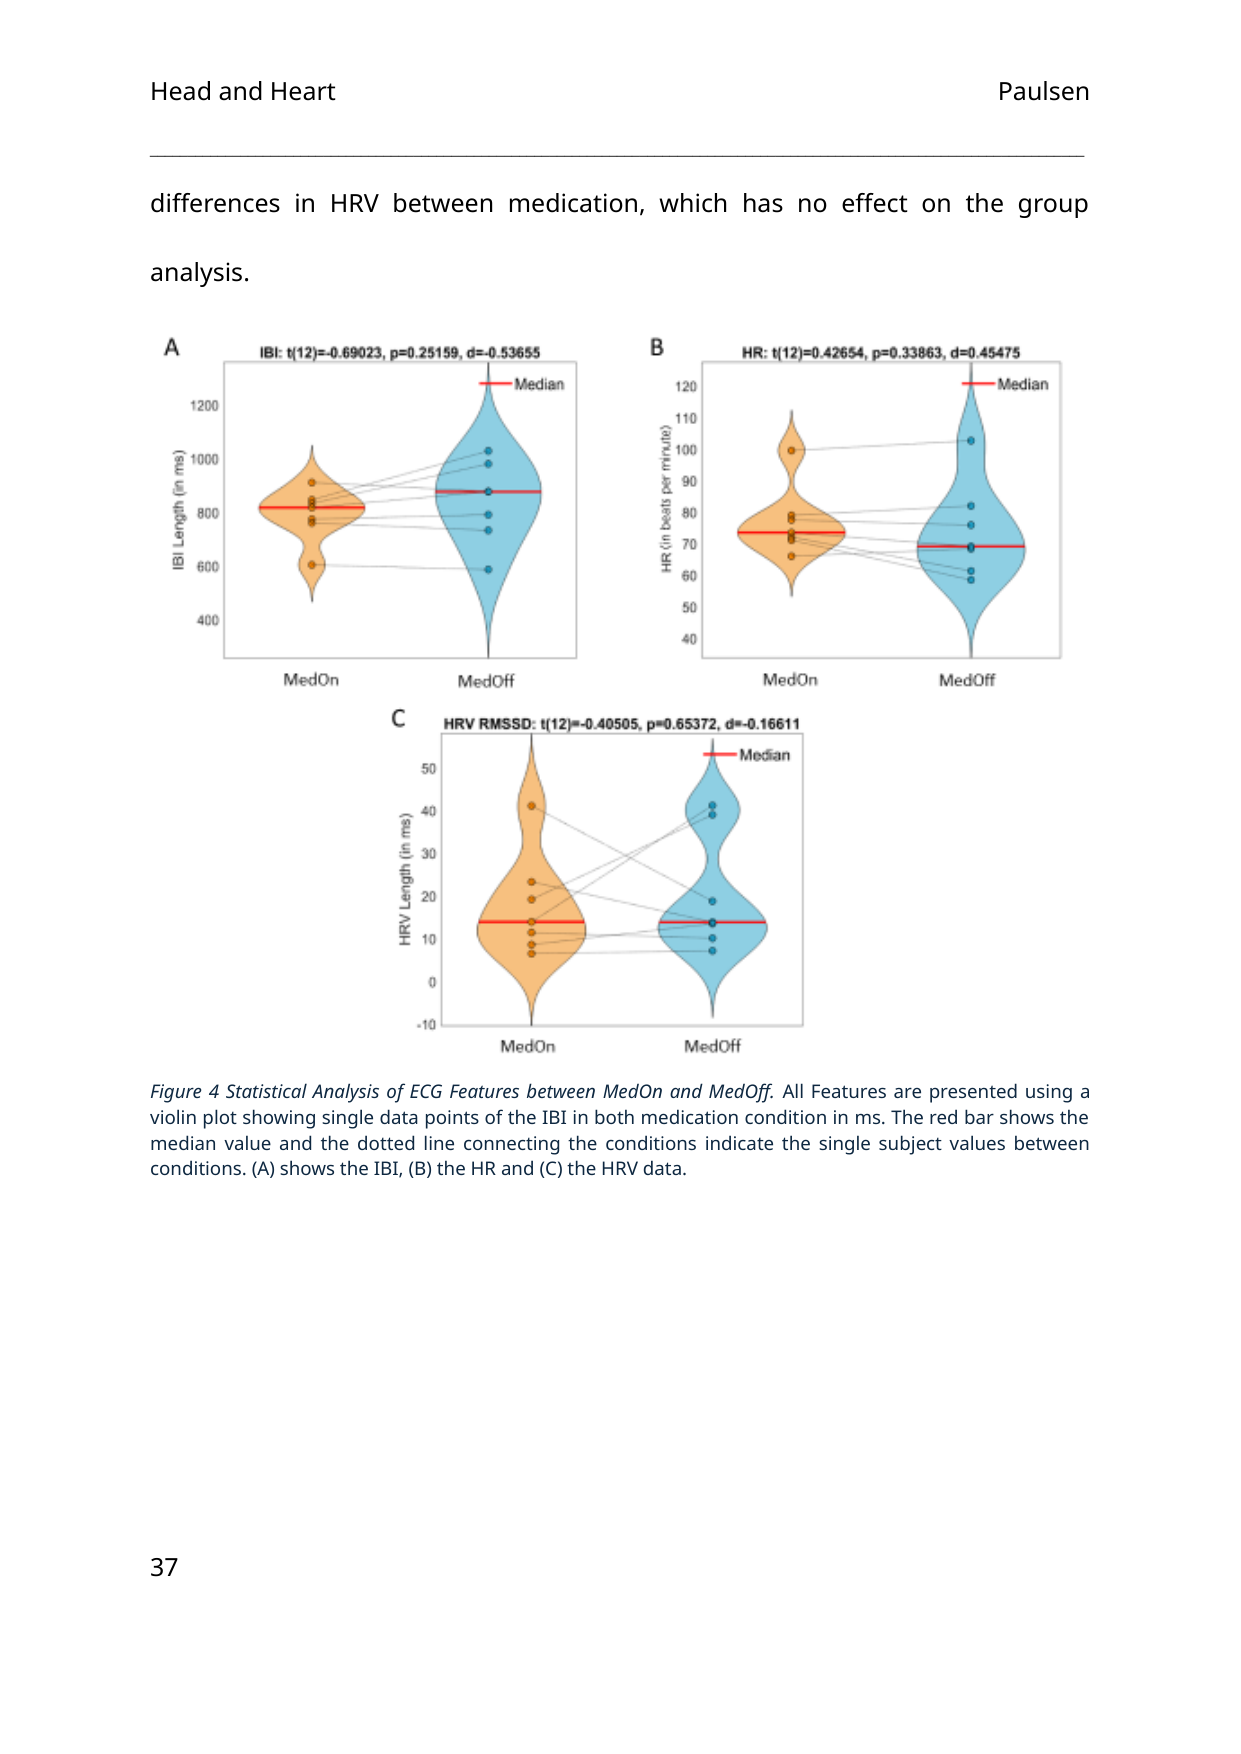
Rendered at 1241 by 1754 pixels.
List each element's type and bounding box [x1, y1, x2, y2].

picture [150, 322, 1091, 1064]
text [150, 186, 1090, 288]
